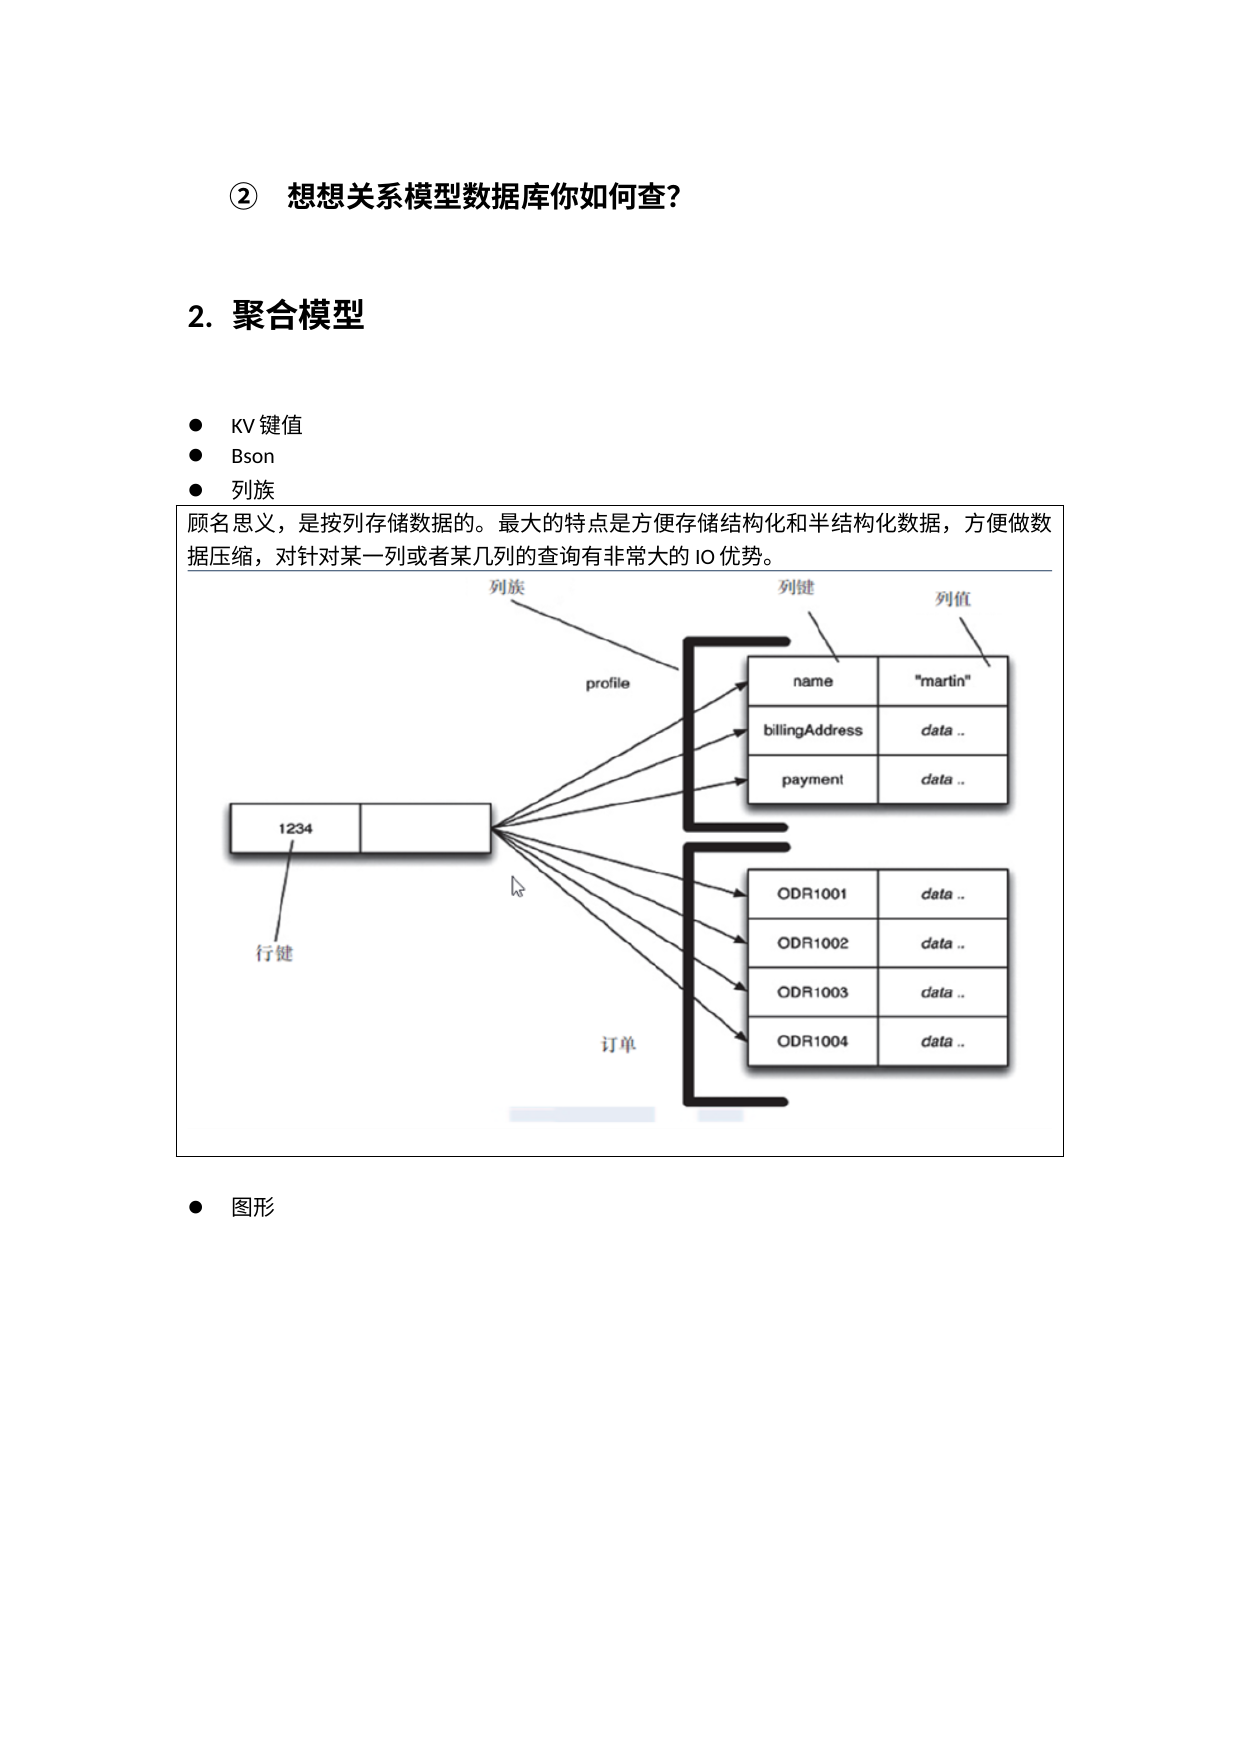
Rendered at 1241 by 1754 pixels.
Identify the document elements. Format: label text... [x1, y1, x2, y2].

picture [187, 570, 1053, 1129]
table_header 顾名思义，是按列存储数据的。最大的特点是方便存储结构化和半结构化数据，方便做数据压缩，对针对某一列或者某几列的查询有非常大的IO优势。 [177, 506, 1063, 1156]
list 列族 [187, 472, 1053, 505]
subtitle 聚合模型 [187, 280, 1053, 345]
list 图形 [187, 1189, 1053, 1222]
list KV键值 [187, 407, 1053, 440]
list Bson [187, 440, 1053, 472]
subtitle 想想关系模型数据库你如何查？ [187, 162, 1053, 227]
